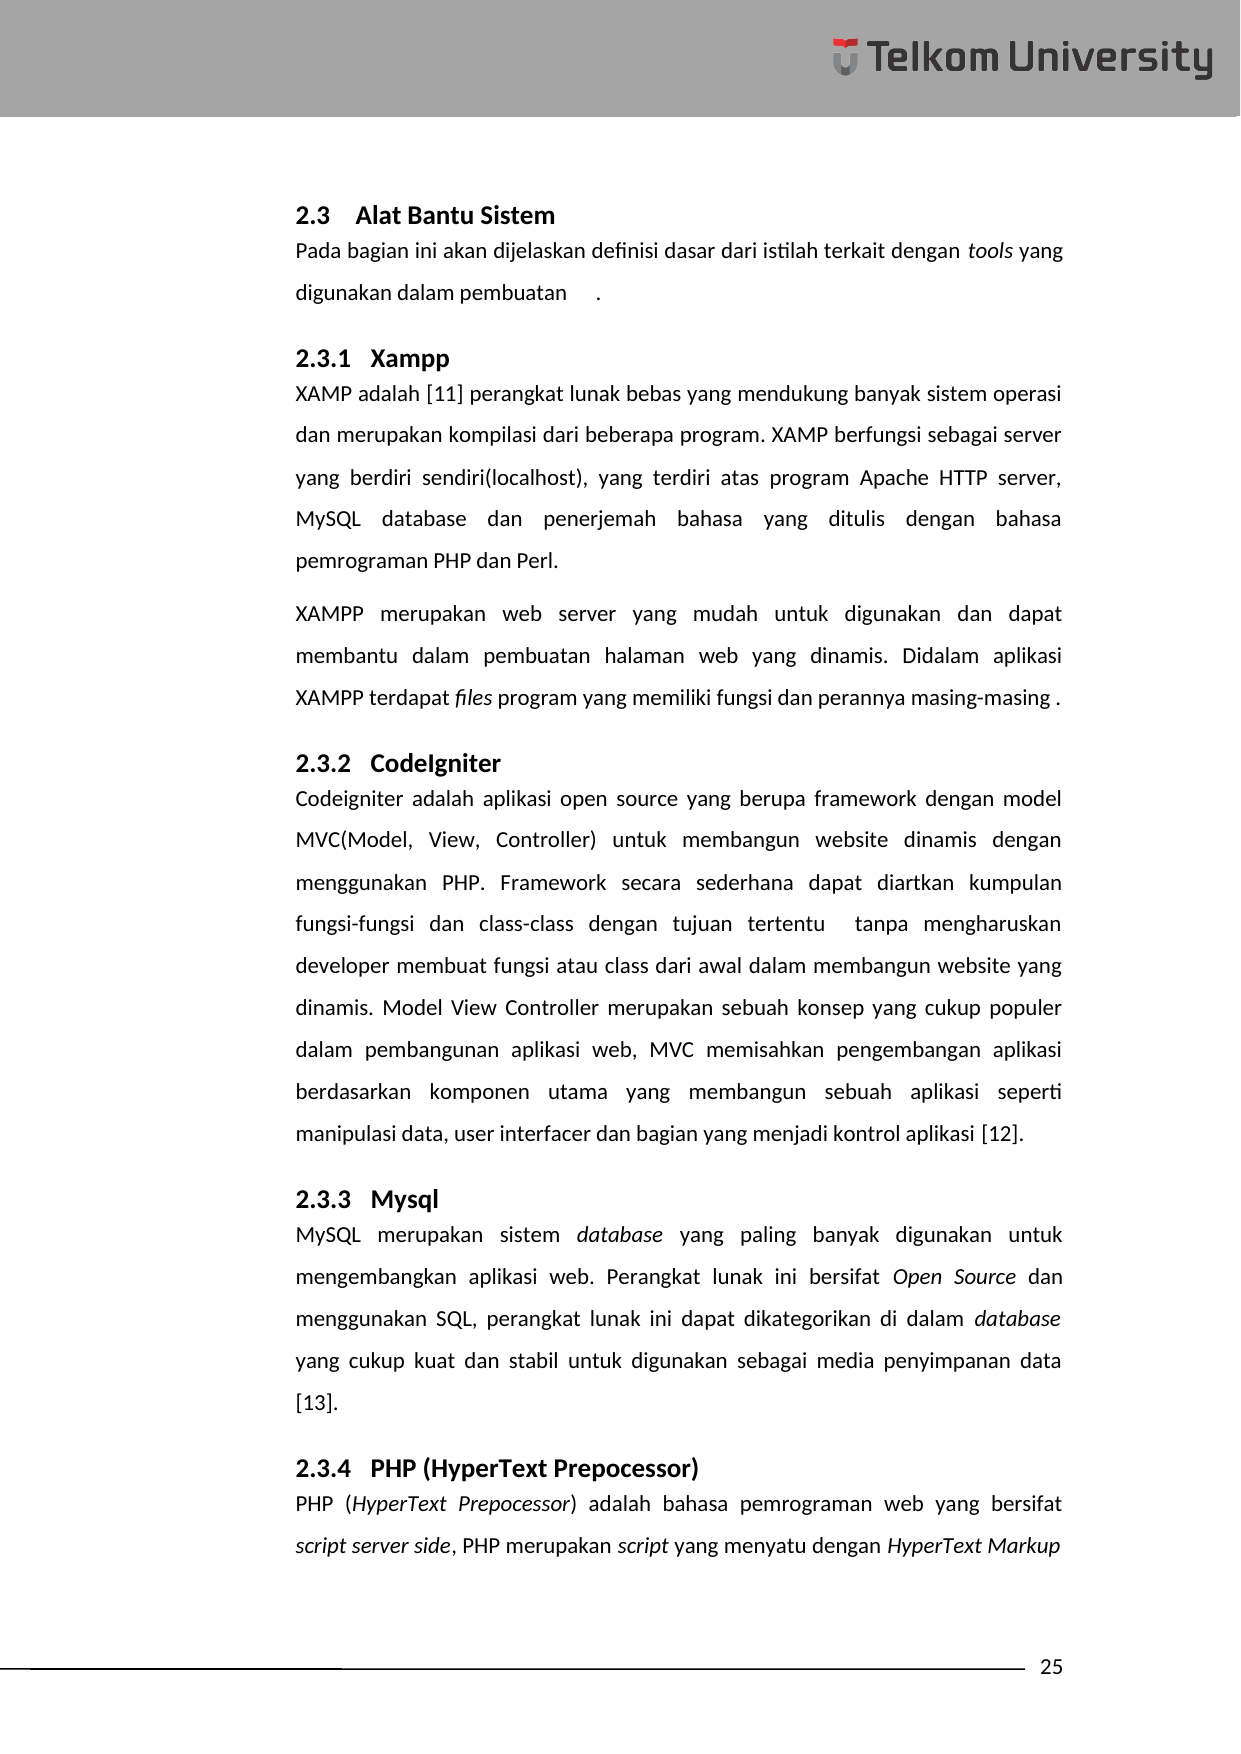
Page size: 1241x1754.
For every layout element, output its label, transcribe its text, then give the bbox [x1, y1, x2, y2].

text MySQL merupakan sistem database yang paling banyak digunakan untuk mengembangkan aplikasi web. Perangkat lunak ini bersifat Open Source dan menggunakan SQL, perangkat lunak ini dapat dikategorikan di dalam database yang cukup kuat dan stabil untuk digunakan sebagai media penyimpanan data . [295, 1220, 1063, 1416]
picture [833, 38, 1213, 80]
text Codeigniter adalah aplikasi open source yang berupa framework dengan model MVC(Model, View, Controller) untuk membangun website dinamis dengan menggunakan PHP. Framework secara sederhana dapat diartkan kumpulan fungsi-fungsi dan class-class dengan tujuan tertentu tanpa mengharuskan developer membuat fungsi atau class dari awal dalam membangun website yang dinamis. Model View Controller merupakan sebuah konsep yang cukup populer dalam pembangunan aplikasi web, MVC memisahkan pengembangan aplikasi berdasarkan komponen utama yang membangun sebuah aplikasi seperti manipulasi data, user interfacer dan bagian yang menjadi kontrol aplikasi . [295, 784, 1063, 1147]
text XAMP adalah perangkat lunak bebas yang mendukung banyak sistem operasi dan merupakan kompilasi dari beberapa program. XAMP berfungsi sebagai server yang berdiri sendiri(localhost), yang terdiri atas program Apache HTTP server, MySQL database dan penerjemah bahasa yang ditulis dengan bahasa pemrograman PHP dan Perl. [295, 379, 1063, 574]
subtitle Mysql [295, 1182, 1063, 1215]
subtitle Alat Bantu Sistem [295, 198, 1063, 231]
text XAMPP merupakan web server yang mudah untuk digunakan dan dapat membantu dalam pembuatan halaman web yang dinamis. Didalam aplikasi XAMPP terdapat files program yang memiliki fungsi dan perannya masing-masing . [295, 599, 1063, 711]
subtitle PHP (HyperText Prepocessor) [295, 1451, 1063, 1484]
subtitle CodeIgniter [295, 746, 1063, 779]
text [295, 1489, 1063, 1559]
subtitle Xampp [295, 341, 1063, 374]
text Pada bagian ini akan dijelaskan definisi dasar dari istilah terkait dengan tools yang digunakan dalam pembuatan . [295, 236, 1063, 306]
